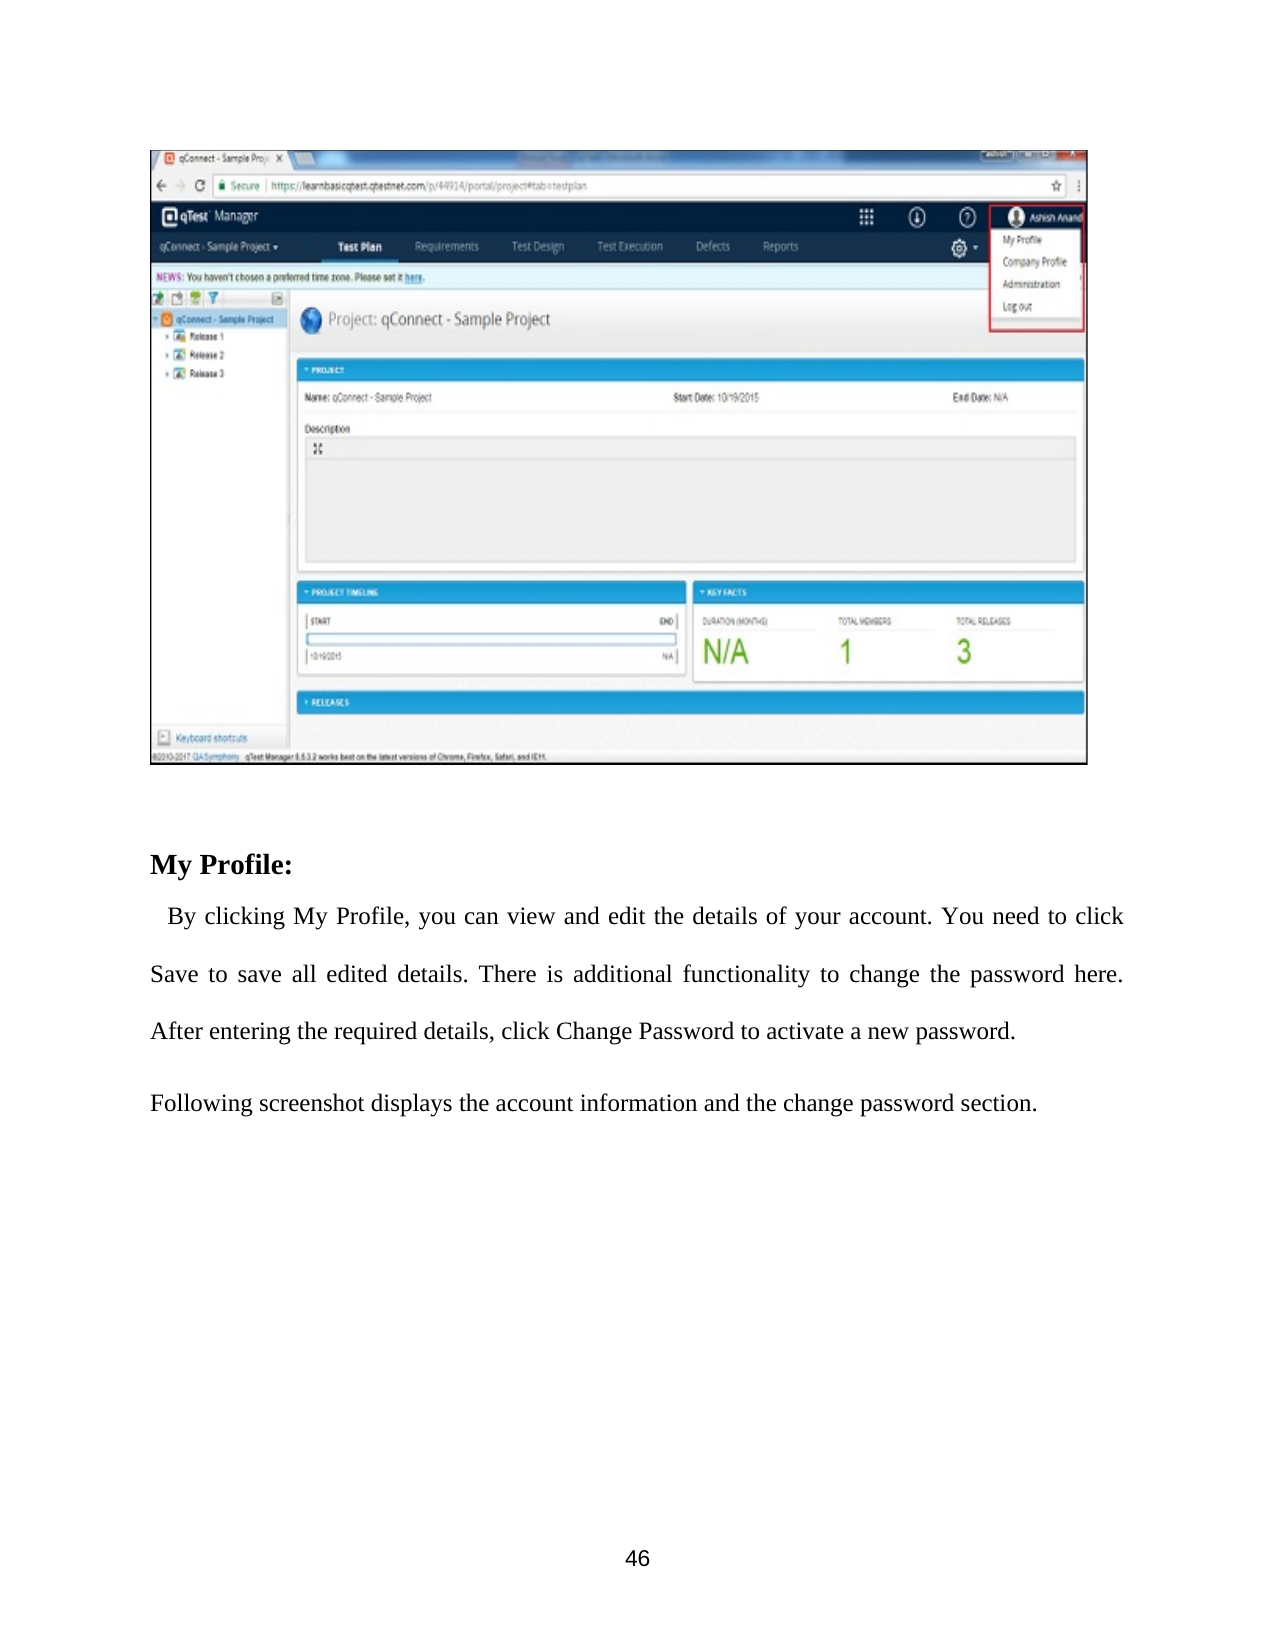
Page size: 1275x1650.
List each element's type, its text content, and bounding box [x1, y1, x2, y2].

picture [150, 150, 1088, 765]
text By clicking My Profile, you can view and edit the details of your account. You need to click Save to save all edited details. There is additional functionality to change the password here. After entering the required details, click Change Password to activate a new password. [150, 901, 1125, 1045]
subtitle My Profile: [150, 847, 1125, 881]
text Following screenshot displays the account information and the change password section. [150, 1088, 1125, 1117]
